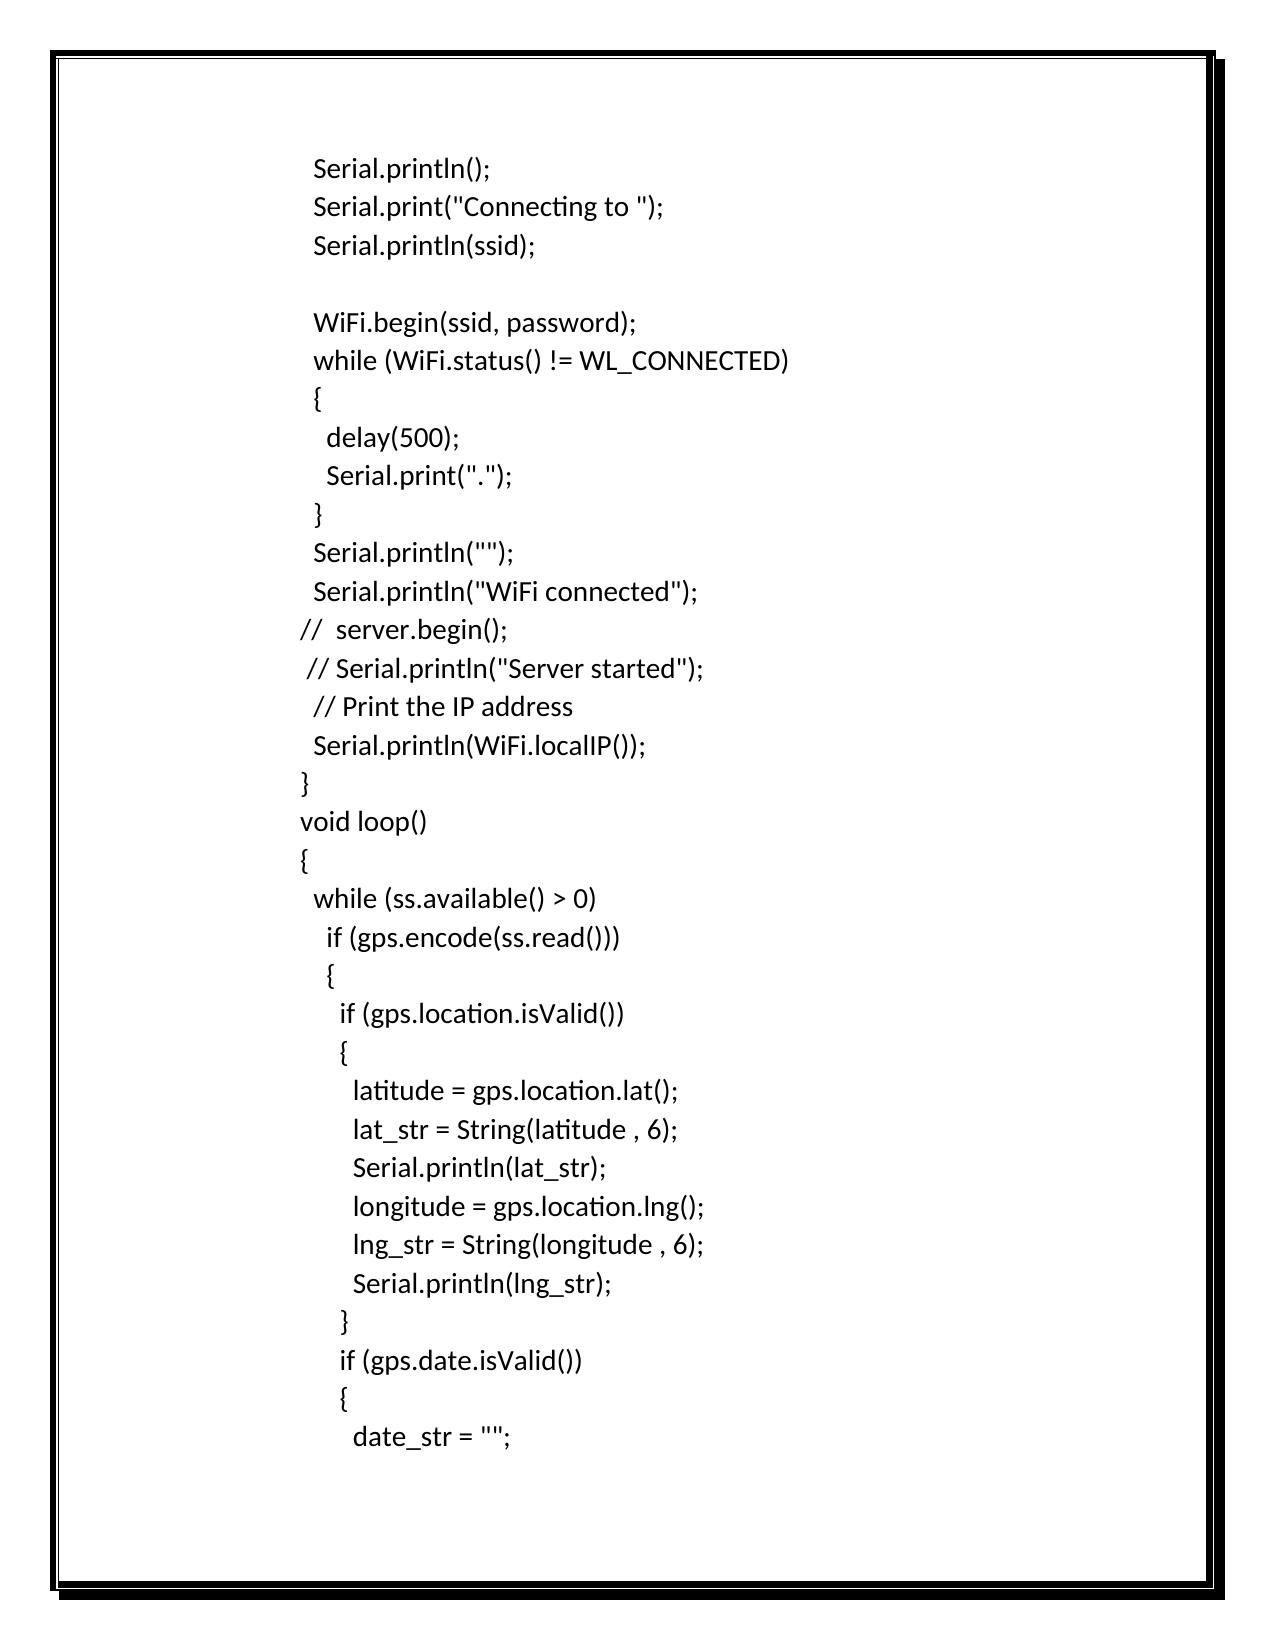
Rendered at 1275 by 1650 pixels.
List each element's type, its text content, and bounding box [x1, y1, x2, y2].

list { [300, 1380, 1116, 1416]
list Serial.println("WiFi connected"); [300, 573, 1116, 608]
list } [300, 496, 1116, 532]
list while (ss.available() > 0) [300, 880, 1116, 916]
list Serial.print("Connecting to "); [300, 188, 1116, 224]
list delay(500); [300, 419, 1116, 455]
list Serial.println(WiFi.localIP()); [300, 727, 1116, 762]
list if (gps.date.isValid()) [300, 1342, 1116, 1377]
list if (gps.location.isValid()) [300, 996, 1116, 1031]
list // Serial.println("Server started"); [300, 650, 1116, 685]
list while (WiFi.status() != WL_CONNECTED) [300, 342, 1116, 378]
list lat_str = String(latitude , 6); [300, 1111, 1116, 1147]
list latitude = gps.location.lat(); [300, 1072, 1116, 1108]
list longitude = gps.location.lng(); [300, 1188, 1116, 1223]
list { [300, 957, 1116, 993]
list Serial.print("."); [300, 457, 1116, 493]
list { [300, 381, 1116, 416]
list void loop() [300, 803, 1116, 839]
list Serial.println(); [300, 150, 1116, 186]
list if (gps.encode(ss.read())) [300, 919, 1116, 954]
list // Print the IP address [300, 688, 1116, 724]
list { [300, 842, 1116, 877]
list Serial.println(ssid); [300, 227, 1116, 262]
list } [300, 765, 1116, 801]
list Serial.println(lng_str); [300, 1265, 1116, 1300]
list lng_str = String(longitude , 6); [300, 1226, 1116, 1262]
list WiFi.begin(ssid, password); [300, 304, 1116, 339]
list Serial.println(lat_str); [300, 1149, 1116, 1185]
list // server.begin(); [300, 611, 1116, 647]
list date_str = ""; [300, 1418, 1116, 1454]
list Serial.println(""); [300, 534, 1116, 570]
list } [300, 1303, 1116, 1339]
list { [300, 1034, 1116, 1070]
